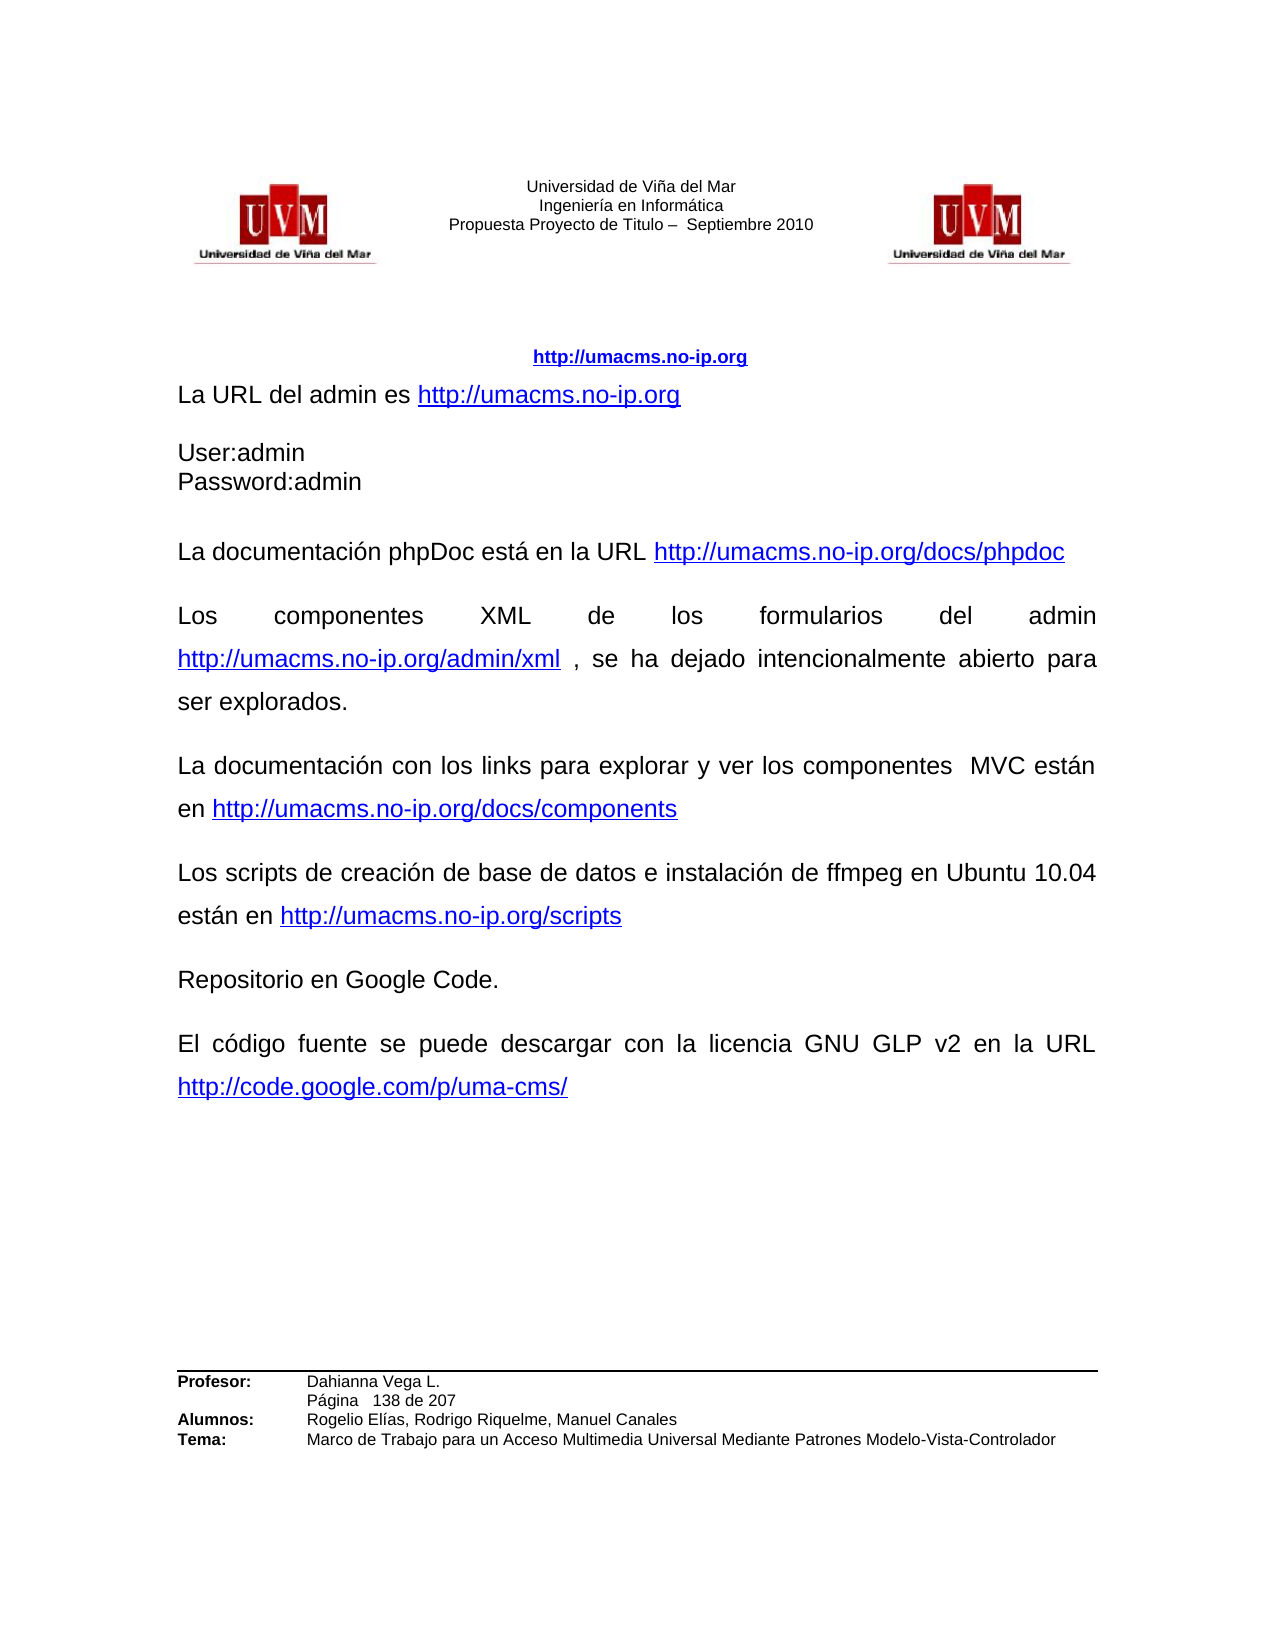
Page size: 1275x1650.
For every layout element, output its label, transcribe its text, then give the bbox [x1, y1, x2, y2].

text Password:admin [177, 467, 1098, 495]
text La documentación con los links para explorar y ver los componentes MVC están en http://umacms.no-ip.org/docs/components [177, 751, 1098, 823]
text http://umacms.no-ip.org [177, 346, 1098, 368]
picture [871, 176, 1084, 267]
text La documentación phpDoc está en la URL http://umacms.no-ip.org/docs/phpdoc [177, 537, 1098, 565]
picture [177, 176, 390, 267]
text La URL del admin es http://umacms.no-ip.org [177, 380, 1098, 409]
text El código fuente se puede descargar con la licencia GNU GLP v2 en la URL http://code.google.com/p/uma-cms/ [177, 1029, 1098, 1101]
text Repositorio en Google Code. [177, 965, 1098, 994]
text Los scripts de creación de base de datos e instalación de ffmpeg en Ubuntu 10.04 están en http://umacms.no-ip.org/scripts [177, 858, 1098, 930]
text Los componentes XML de los formularios del admin http://umacms.no-ip.org/admin/xml , se ha dejado intencionalmente abierto para ser explorados. [177, 601, 1098, 716]
text User:admin [177, 438, 1098, 467]
